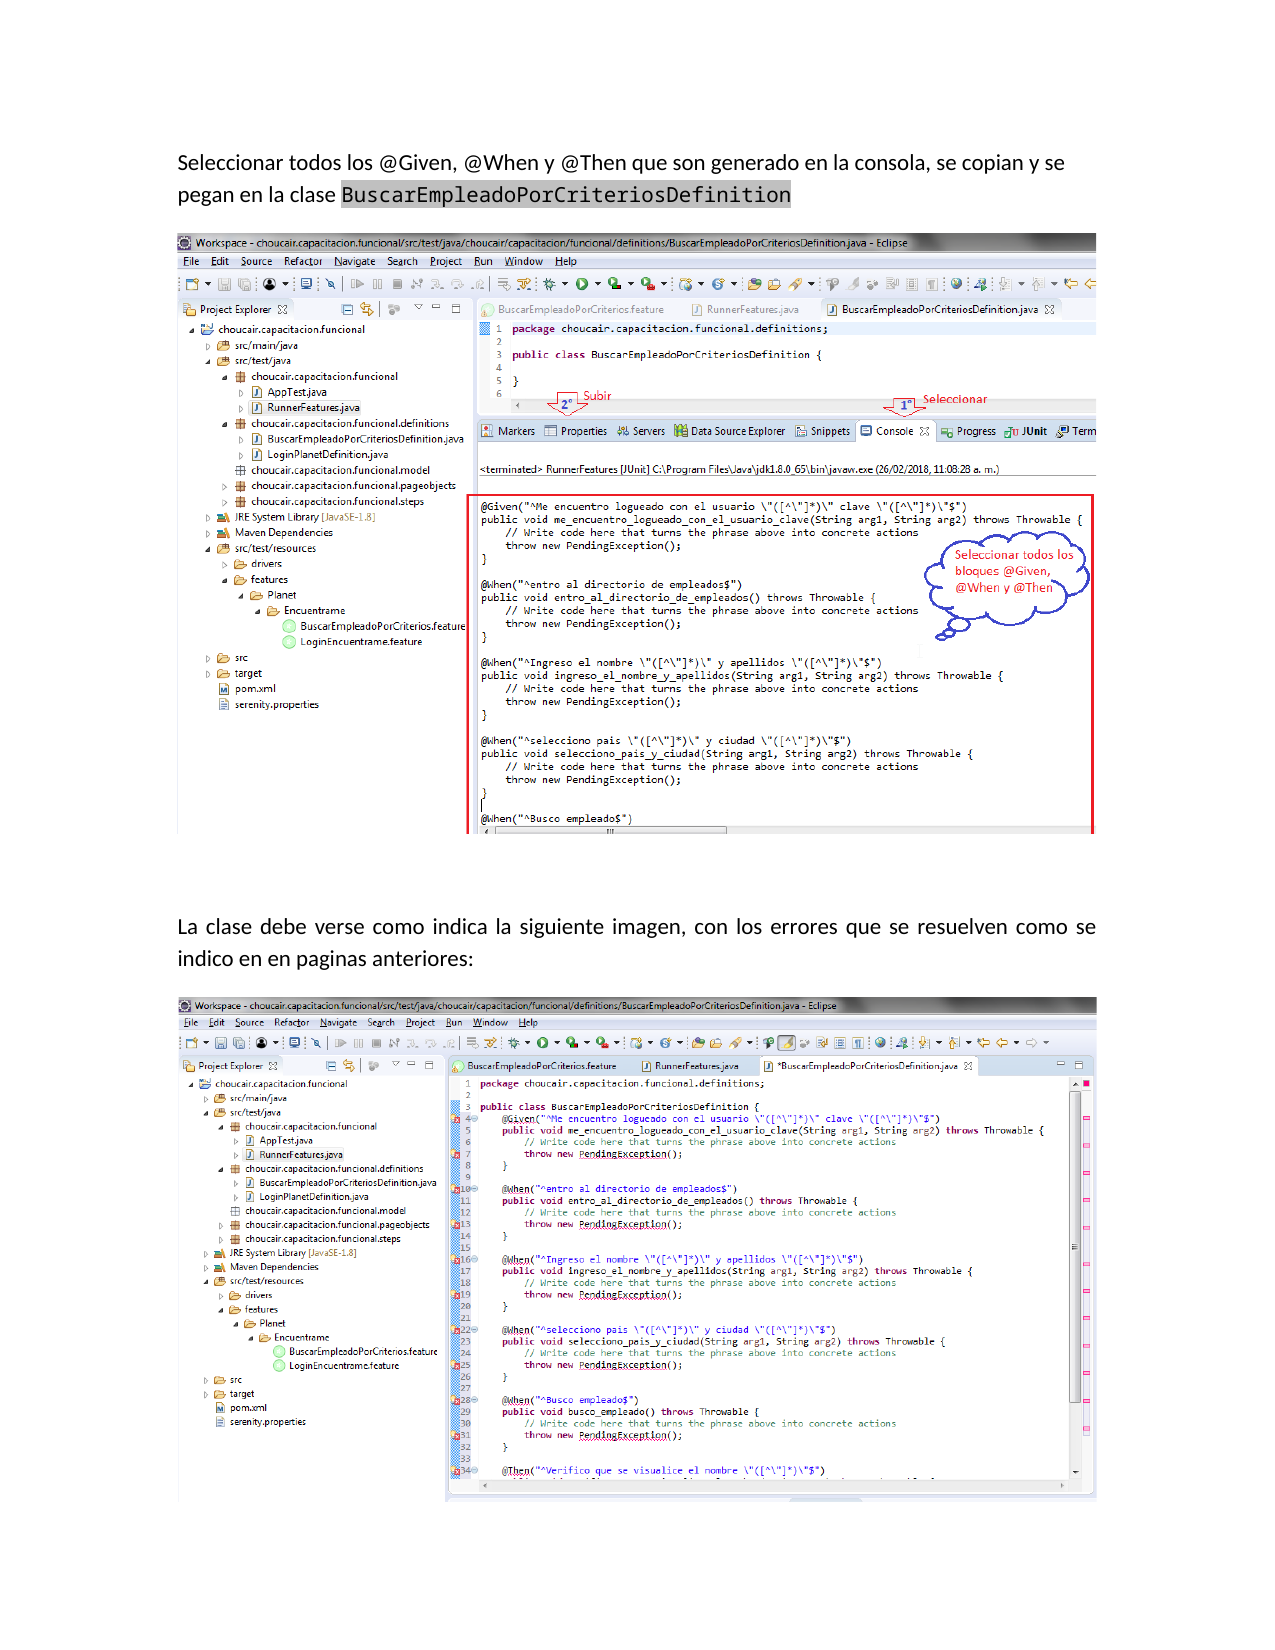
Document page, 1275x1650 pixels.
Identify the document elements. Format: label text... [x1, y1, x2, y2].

text La clase debe verse como indica la siguiente imagen, con los errores que se resuelven como se indico en en paginas anteriores: [177, 912, 1098, 972]
picture [177, 233, 1097, 834]
text Seleccionar todos los @Given, @When y @Then que son generado en la consola, se copian y se pegan en la clase BuscarEmpleadoPorCriteriosDefinition [177, 148, 1098, 208]
picture [178, 997, 1097, 1502]
